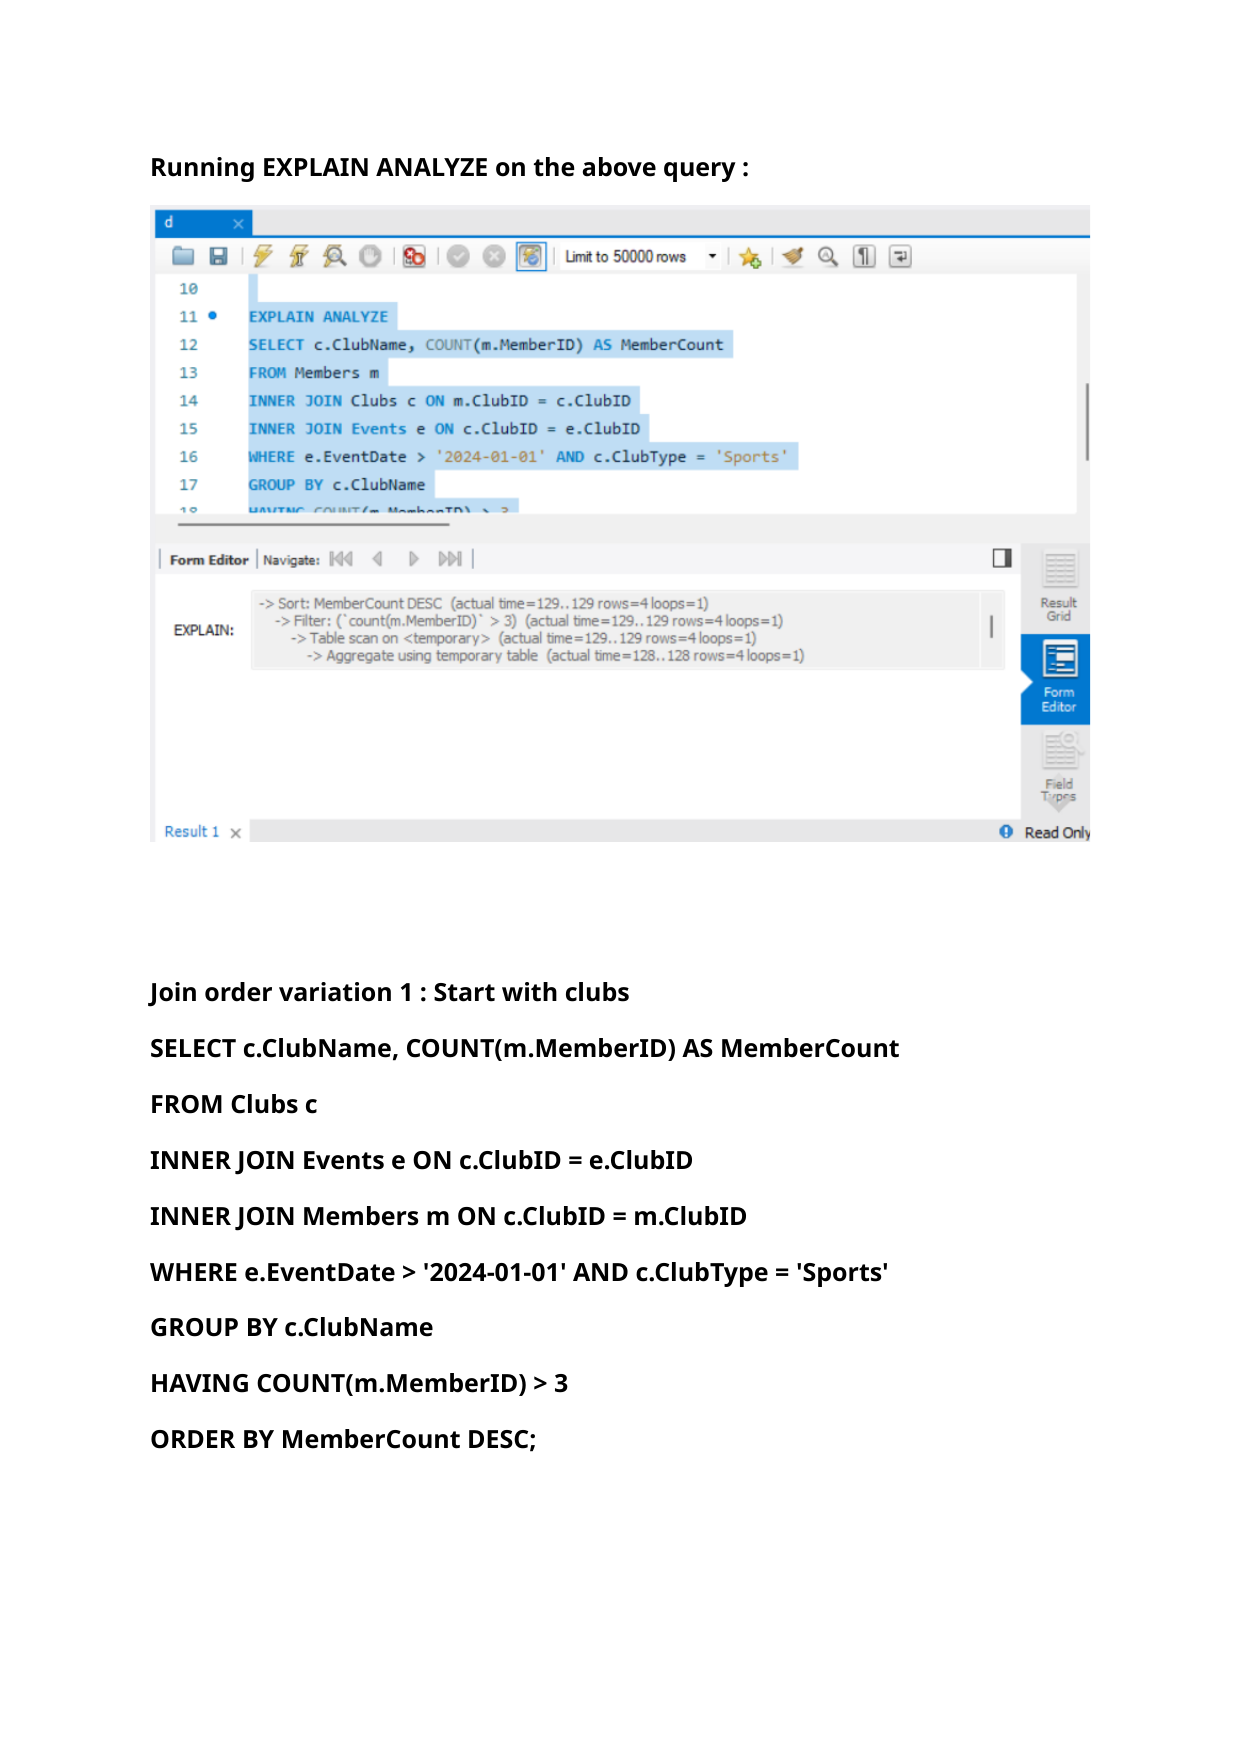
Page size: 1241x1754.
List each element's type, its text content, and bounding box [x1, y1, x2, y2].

text FROM Clubs c [150, 1087, 1090, 1121]
text GROUP BY c.ClubName [150, 1310, 1090, 1344]
picture [150, 205, 1091, 842]
text WHERE e.EventDate > '2024-01-01' AND c.ClubType = 'Sports' [150, 1254, 1090, 1288]
text INNER JOIN Members m ON c.ClubID = m.ClubID [150, 1198, 1090, 1232]
text ORDER BY MemberCount DESC; [150, 1422, 1090, 1456]
text SELECT c.ClubName, COUNT(m.MemberID) AS MemberCount [150, 1031, 1090, 1065]
text Join order variation 1 : Start with clubs [150, 975, 1090, 1009]
text Running EXPLAIN ANALYZE on the above query : [150, 150, 1090, 184]
text HAVING COUNT(m.MemberID) > 3 [150, 1366, 1090, 1400]
text INNER JOIN Events e ON c.ClubID = e.ClubID [150, 1142, 1090, 1177]
